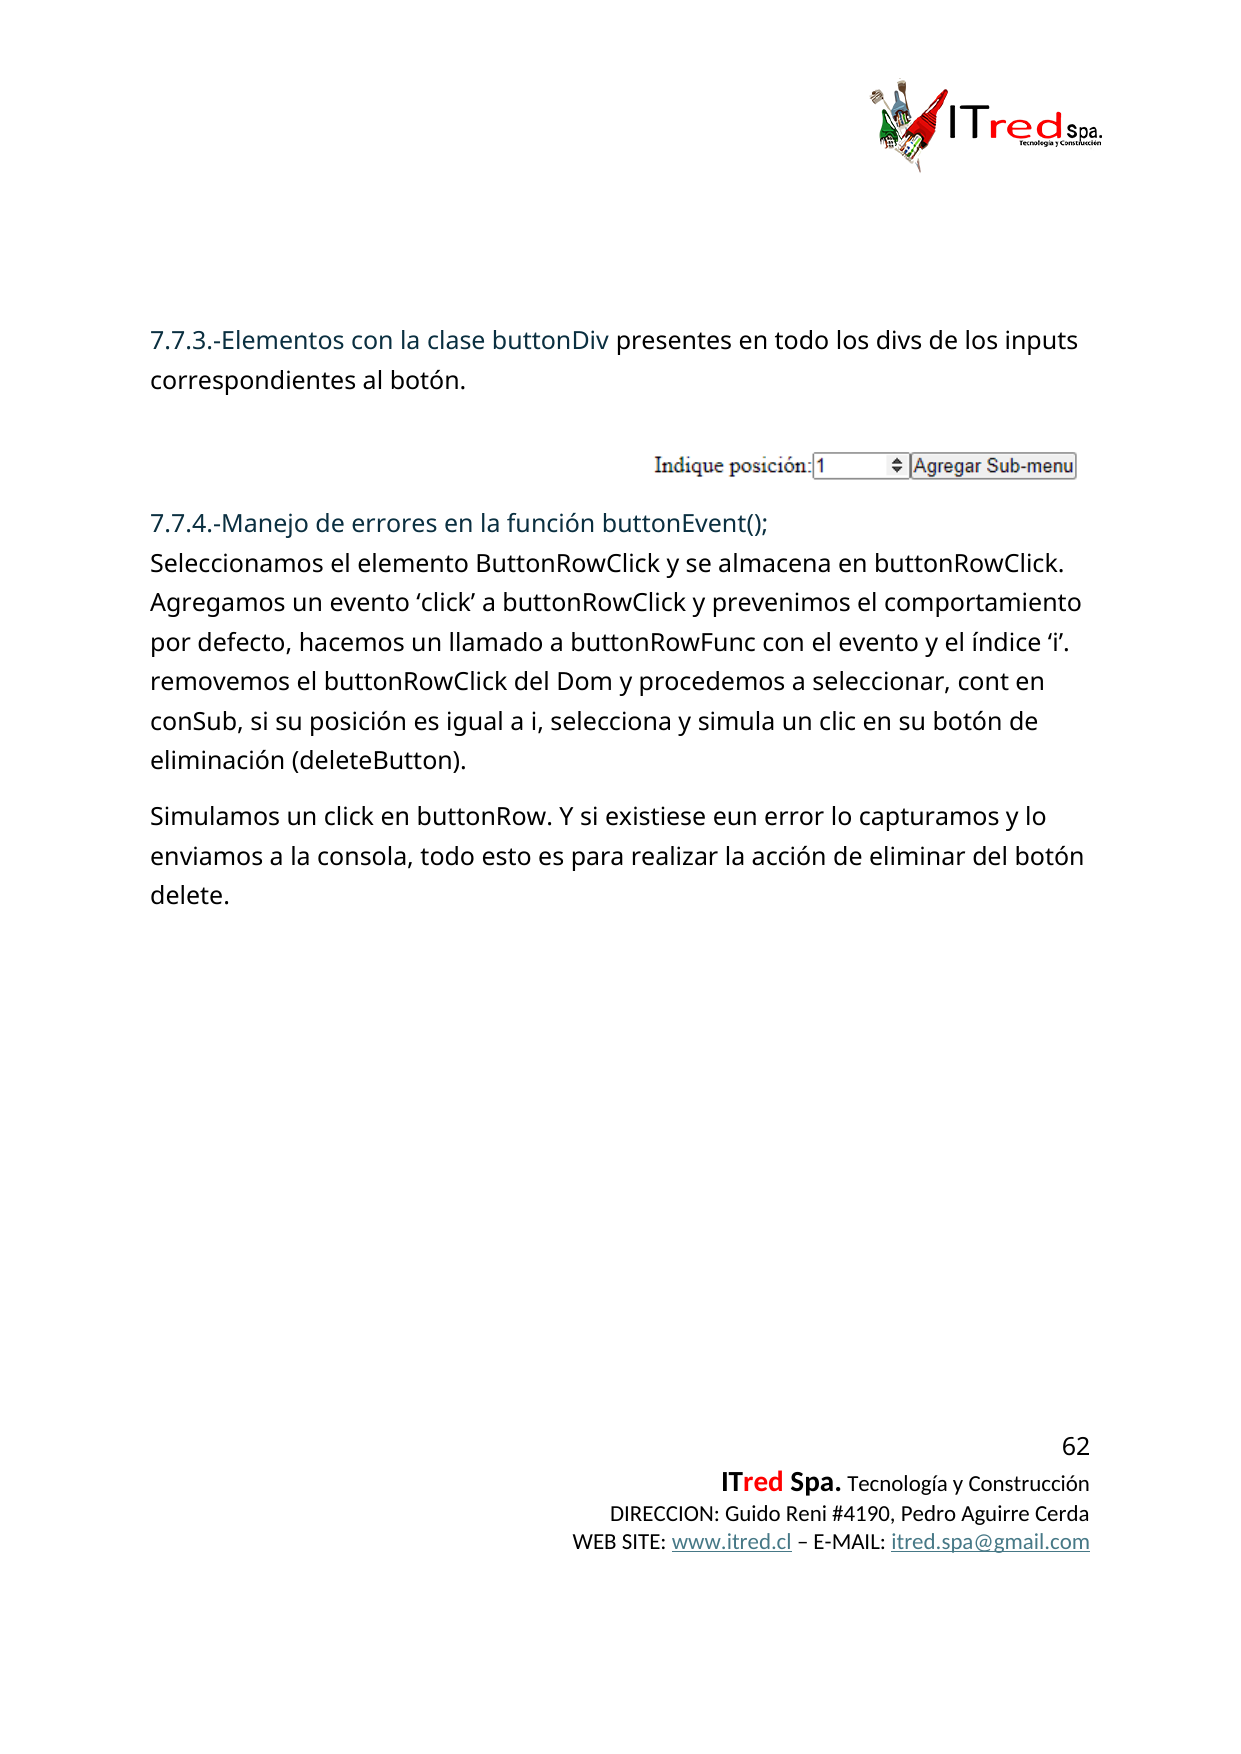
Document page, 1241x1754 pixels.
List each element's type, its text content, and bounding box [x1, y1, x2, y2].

subtitle 7.7.4.-Manejo de errores en la función buttonEvent(); [150, 506, 1090, 540]
picture [868, 77, 1102, 174]
text Seleccionamos el elemento ButtonRowClick y se almacena en buttonRowClick. Agregamos un evento ‘click’ a buttonRowClick y prevenimos el comportamiento por defecto, hacemos un llamado a buttonRowFunc con el evento y el índice ‘i’. removemos el buttonRowClick del Dom y procedemos a seleccionar, cont en conSub, si su posición es igual a i, selecciona y simula un clic en su botón de eliminación (deleteButton). [150, 545, 1090, 777]
text Simulamos un click en buttonRow. Y si existiese eun error lo capturamos y lo enviamos a la consola, todo esto es para realizar la acción de eliminar del botón delete. [150, 799, 1090, 912]
picture [150, 418, 1091, 484]
text 7.7.3.-Elementos con la clase buttonDiv presentes en todo los divs de los inputs correspondientes al botón. [150, 323, 1090, 396]
